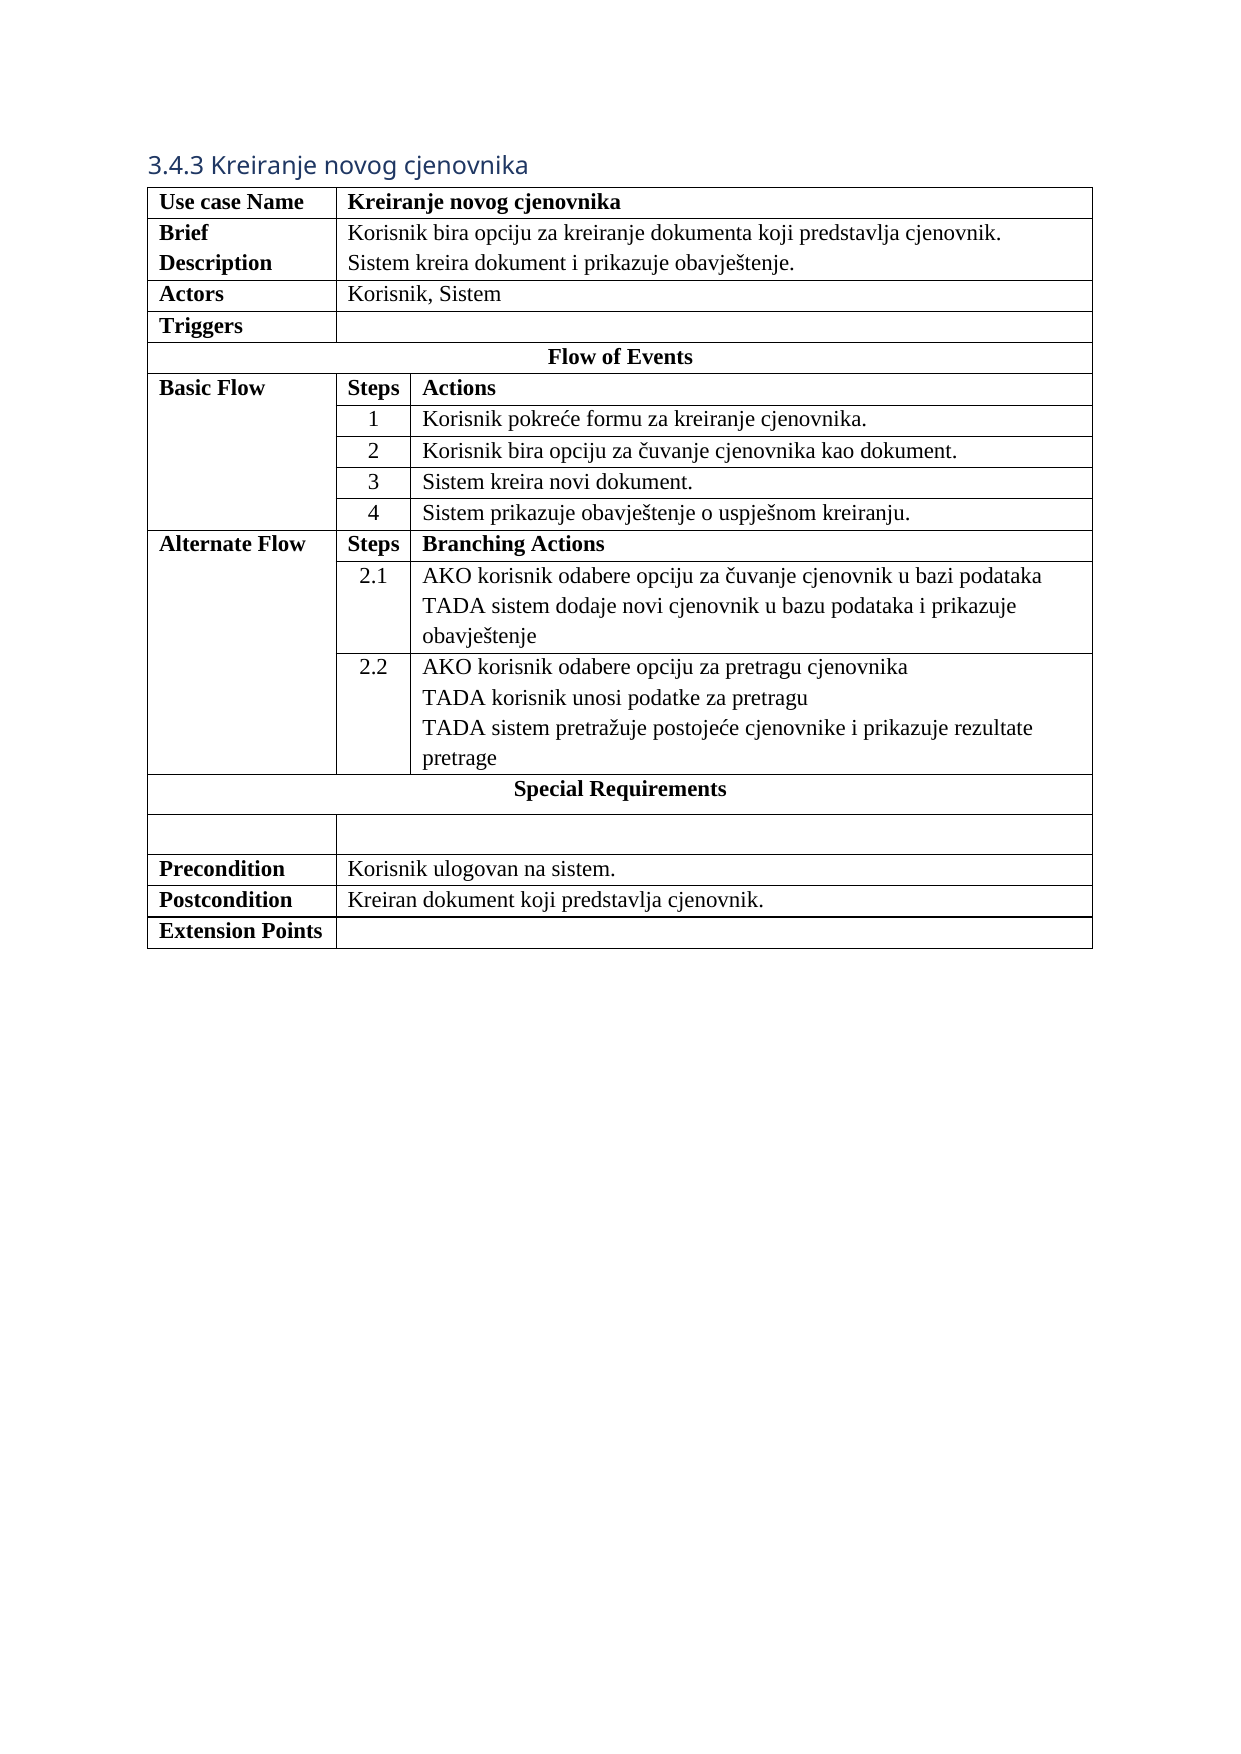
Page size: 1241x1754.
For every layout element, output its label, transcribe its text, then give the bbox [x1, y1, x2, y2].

table_cell Kreiran dokument koji predstavlja cjenovnik. [337, 886, 1092, 916]
table_cell [148, 653, 336, 774]
table_cell Postcondition [148, 886, 336, 916]
table_cell [148, 815, 336, 854]
table_header Kreiranje novog cjenovnika [337, 188, 1092, 218]
table_cell Precondition [148, 855, 336, 885]
table_cell AKO korisnik odabere opciju za pretragu cjenovnika TADA korisnik unosi podatke za pretragu TADA sistem pretražuje postojeće cjenovnike i prikazuje rezultate pretrage [411, 654, 1092, 774]
table_cell Flow of Events [148, 343, 1092, 373]
table_cell 2.1 [337, 562, 410, 652]
table_cell Special Requirements [148, 775, 1092, 814]
table_cell Korisnik, Sistem [337, 281, 1092, 311]
table_cell 2 [337, 437, 410, 467]
table_cell AKO korisnik odabere opciju za čuvanje cjenovnik u bazi podataka TADA sistem dodaje novi cjenovnik u bazu podataka i prikazuje obavještenje [411, 562, 1092, 652]
table_cell 3 [337, 468, 410, 498]
table_cell Korisnik pokreće formu za kreiranje cjenovnika. [411, 406, 1092, 436]
table_cell Sistem kreira novi dokument. [411, 468, 1092, 498]
table_cell Alternate Flow [148, 531, 336, 652]
table_cell Steps [337, 531, 410, 561]
table_cell Korisnik bira opciju za čuvanje cjenovnika kao dokument. [411, 437, 1092, 467]
table_cell 1 [337, 406, 410, 436]
table_cell Branching Actions [411, 531, 1092, 561]
table_cell 4 [337, 499, 410, 529]
table_cell Steps [337, 374, 410, 404]
subtitle 3.4.3 Kreiranje novog cjenovnika [148, 148, 1093, 182]
table_header Use case Name [148, 188, 336, 218]
table_cell [337, 815, 1092, 854]
table_cell Triggers [148, 312, 336, 342]
table_cell Actors [148, 281, 336, 311]
table_cell Actions [411, 374, 1092, 404]
table_cell Korisnik ulogovan na sistem. [337, 855, 1092, 885]
table_cell Korisnik bira opciju za kreiranje dokumenta koji predstavlja cjenovnik. Sistem kreira dokument i prikazuje obavještenje. [337, 219, 1092, 279]
table_cell [337, 918, 1092, 948]
table_cell Brief Description [148, 219, 336, 279]
table_cell Basic Flow [148, 374, 336, 529]
table_cell Extension Points [148, 918, 336, 948]
table_cell Sistem prikazuje obavještenje o uspješnom kreiranju. [411, 499, 1092, 529]
table_cell [337, 312, 1092, 342]
table_cell 2.2 [337, 654, 410, 774]
